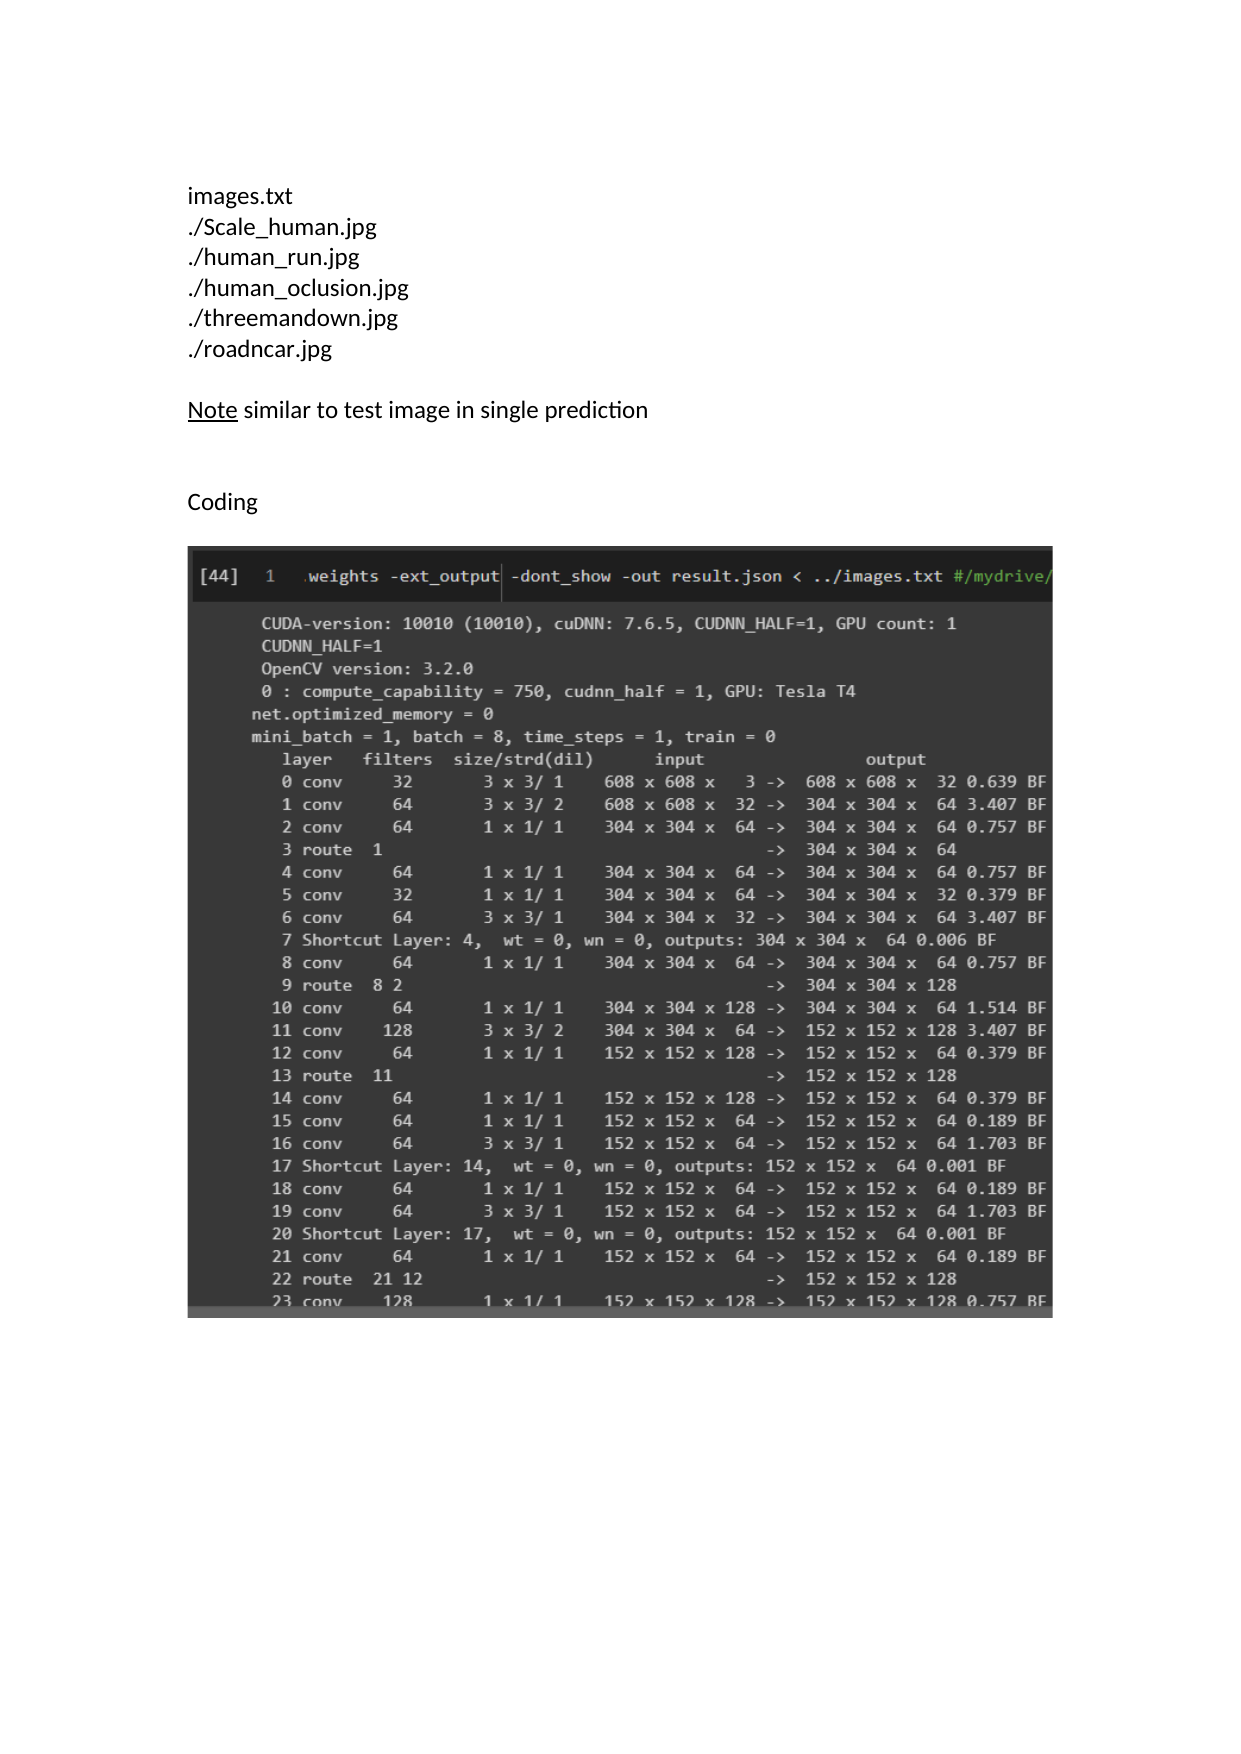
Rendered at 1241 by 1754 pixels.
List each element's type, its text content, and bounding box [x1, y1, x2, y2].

text Note similar to test image in single prediction [187, 394, 1053, 425]
text ./human_oclusion.jpg [187, 272, 1053, 303]
text images.txt [187, 181, 1053, 211]
picture [187, 546, 1053, 1318]
text ./human_run.jpg [187, 242, 1053, 272]
text ./roadncar.jpg [187, 333, 1053, 364]
text ./Scale_human.jpg [187, 211, 1053, 242]
text Coding [187, 486, 1053, 516]
text ./threemandown.jpg [187, 303, 1053, 333]
